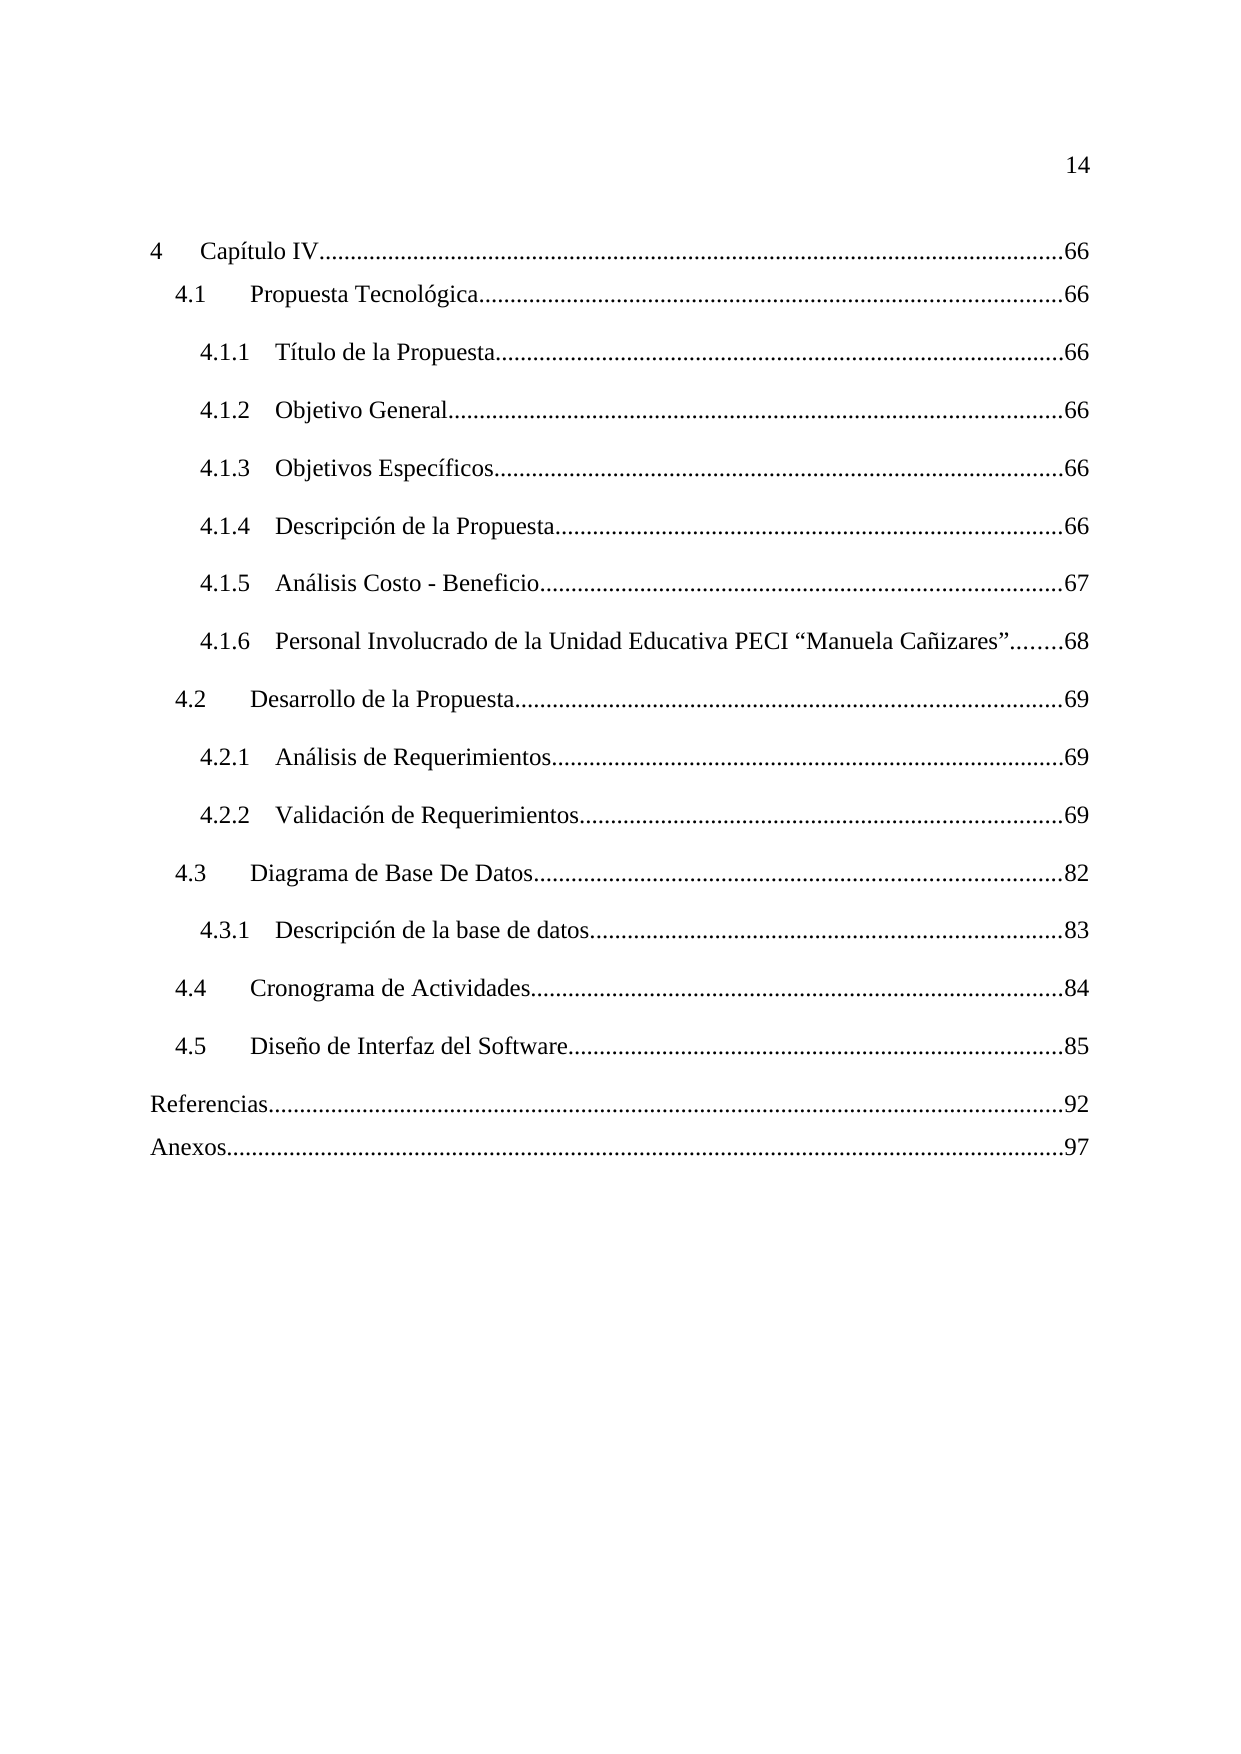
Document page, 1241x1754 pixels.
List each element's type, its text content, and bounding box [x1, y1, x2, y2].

text Anexos 97 [150, 1132, 1090, 1161]
text 4.1.4 Descripción de la Propuesta 66 [200, 511, 1090, 539]
text 4.2.2 Validación de Requerimientos 69 [200, 800, 1090, 828]
text 4.2 Desarrollo de la Propuesta 69 [175, 684, 1090, 713]
text 4.1.2 Objetivo General 66 [200, 395, 1090, 424]
text 4.4 Cronograma de Actividades 84 [175, 973, 1090, 1002]
text 4.2.1 Análisis de Requerimientos 69 [200, 742, 1090, 771]
text 4.3.1 Descripción de la base de datos. 83 [200, 915, 1090, 944]
text 4.1.5 Análisis Costo - Beneficio 67 [200, 568, 1090, 597]
text 4.3 Diagrama de Base De Datos 82 [175, 858, 1090, 886]
text 4.1.3 Objetivos Específicos 66 [200, 453, 1090, 482]
text 4.1.1 Título de la Propuesta 66 [200, 337, 1090, 366]
text 4.1 Propuesta Tecnológica 66 [175, 279, 1090, 308]
text 4.5 Diseño de Interfaz del Software 85 [175, 1031, 1090, 1060]
text 4 Capítulo IV 66 [150, 236, 1090, 265]
text 4.1.6 Personal Involucrado de la Unidad Educativa PECI “Manuela Cañizares”. 68 [200, 626, 1090, 655]
text Referencias 92 [150, 1089, 1090, 1118]
